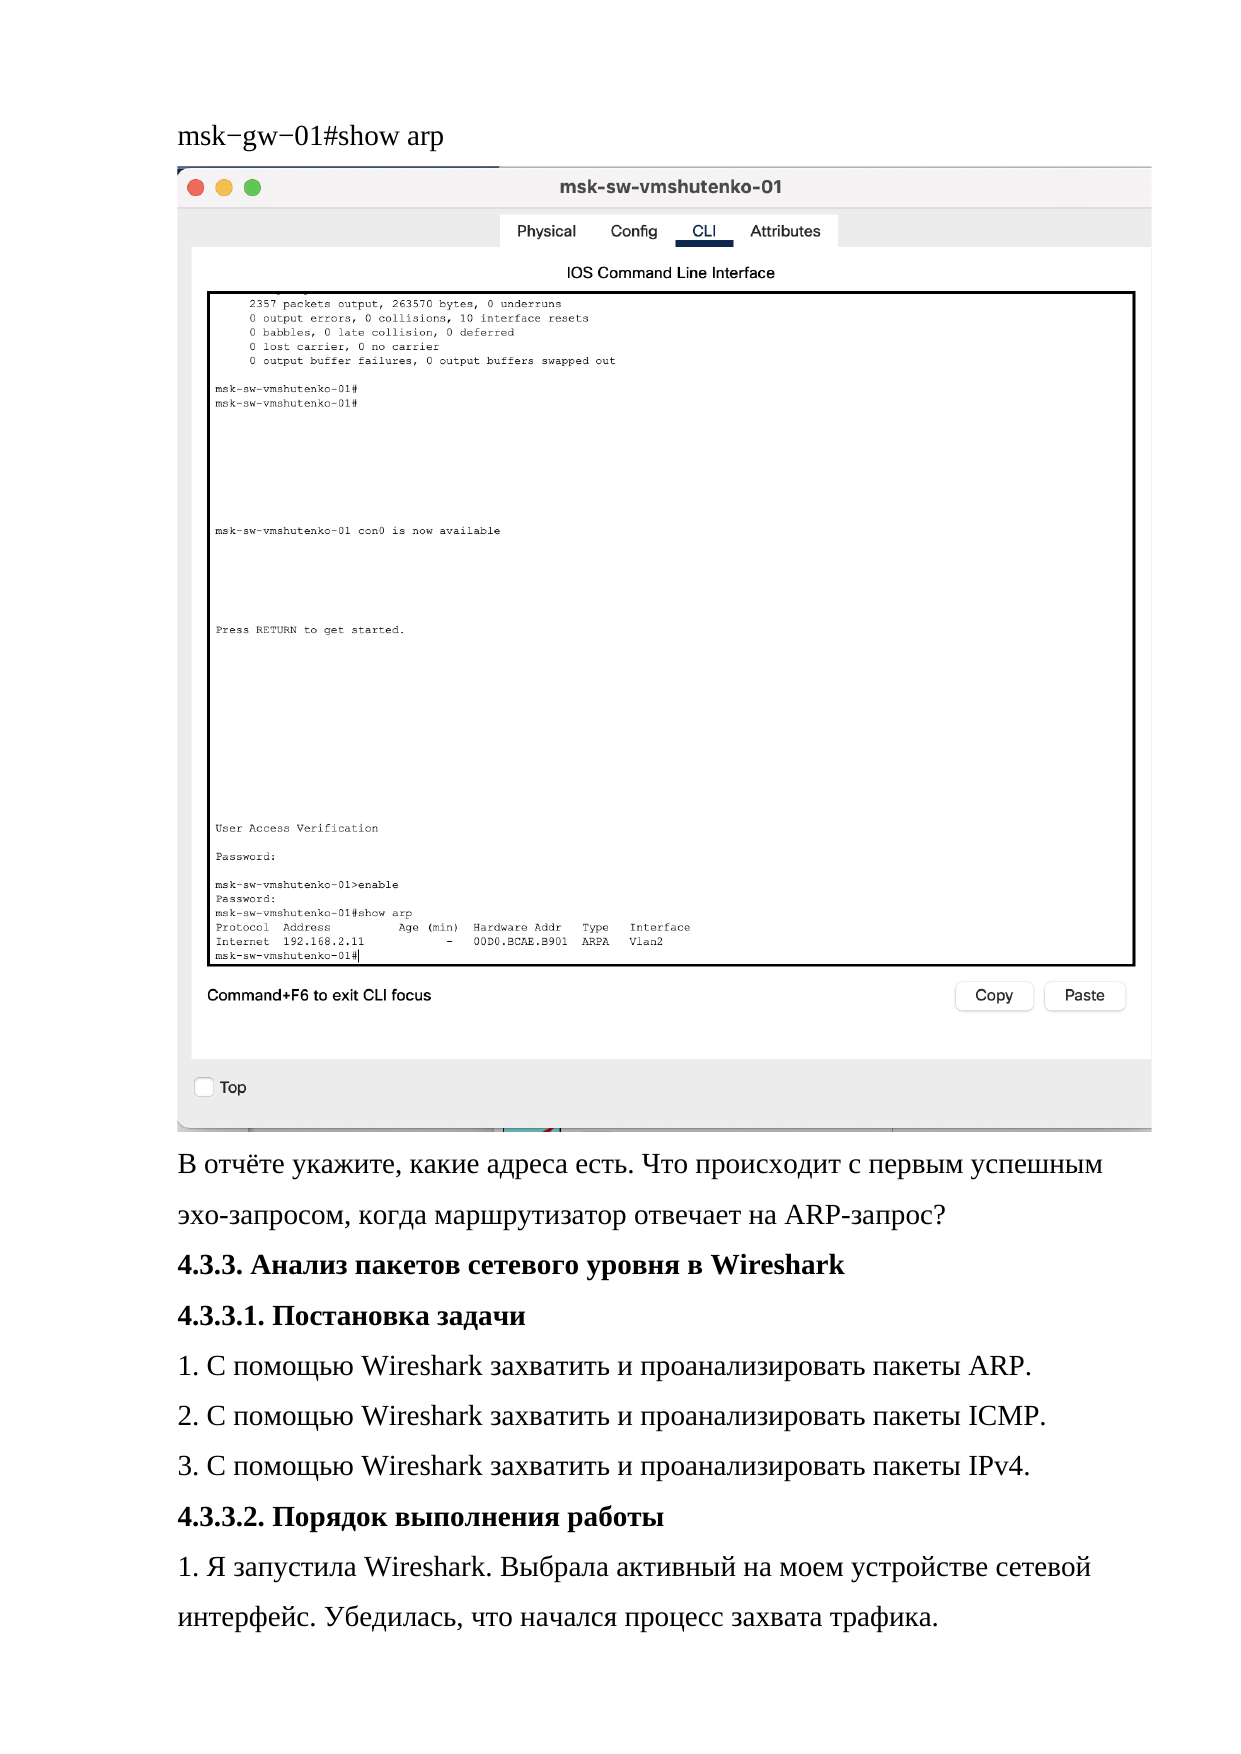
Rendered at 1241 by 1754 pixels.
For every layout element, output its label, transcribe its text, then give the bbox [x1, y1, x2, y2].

text 2. С помощью Wireshark захватить и проанализировать пакеты ICMP. [177, 1398, 1152, 1432]
text msk−gw−01#show arp [177, 118, 1152, 166]
text 1. Я запустила Wireshark. Выбрала активный на моем устройстве сетевой интерфейс. Убедилась, что начался процесс захвата трафика. [177, 1549, 1152, 1633]
text 3. С помощью Wireshark захватить и проанализировать пакеты IPv4. [177, 1448, 1152, 1482]
text 4.3.3. Анализ пакетов сетевого уровня в Wireshark [177, 1247, 1152, 1281]
text 4.3.3.1. Постановка задачи [177, 1298, 1152, 1331]
text эхо-запросом, когда маршрутизатор отвечает на ARP-запрос? [177, 1197, 1152, 1231]
text В отчёте укажите, какие адреса есть. Что происходит с первым успешным [177, 1147, 1152, 1180]
text 4.3.3.2. Порядок выполнения работы [177, 1499, 1152, 1532]
picture [177, 166, 1152, 1132]
text 1. С помощью Wireshark захватить и проанализировать пакеты ARP. [177, 1348, 1152, 1381]
